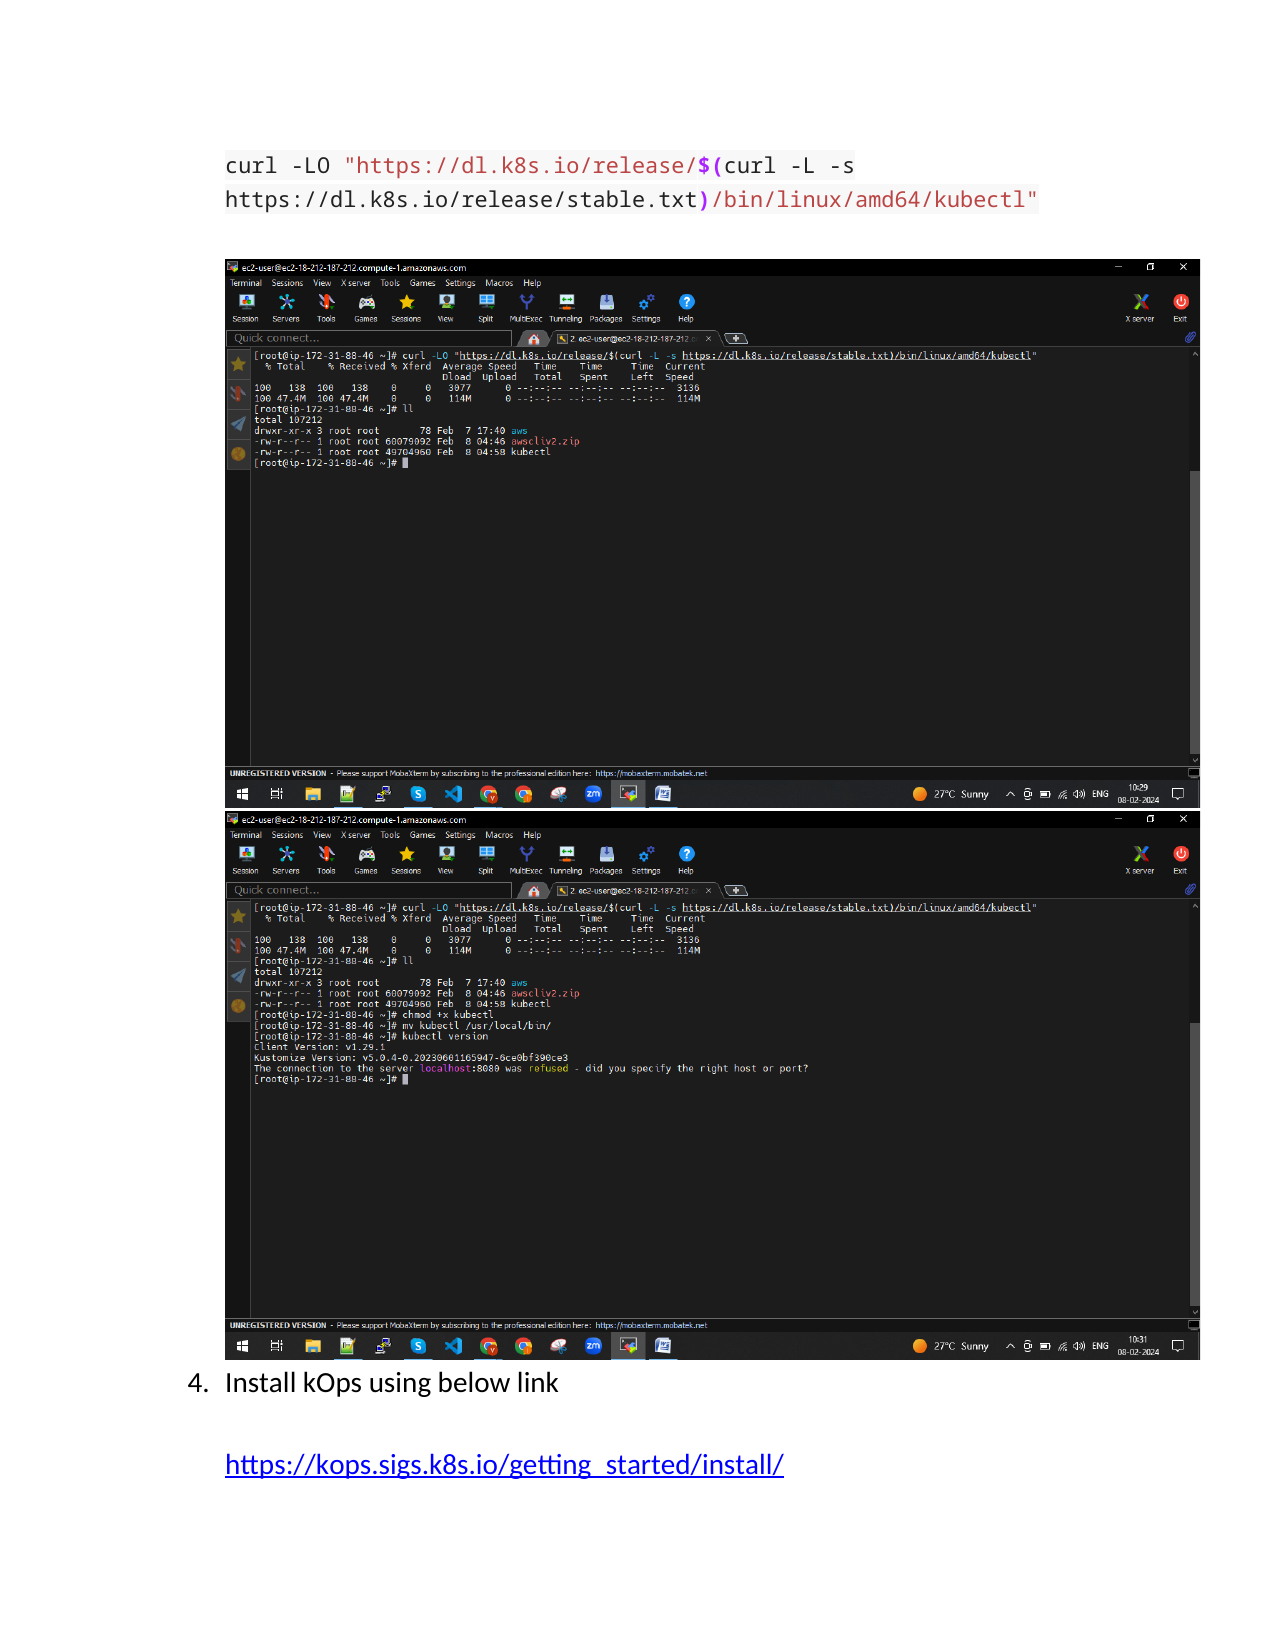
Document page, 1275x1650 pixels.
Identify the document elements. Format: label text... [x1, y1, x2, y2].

list curl -LO "https://dl.k8s.io/release/$(curl -L -s https://dl.k8s.io/release/stable.txt)/bin/linux/amd64/kubectl" [225, 150, 1125, 214]
list Install kOps using below link [187, 1364, 1125, 1399]
picture [225, 259, 1200, 808]
list https://kops.sigs.k8s.io/getting_started/install/ [225, 1446, 1125, 1481]
picture [225, 811, 1200, 1360]
